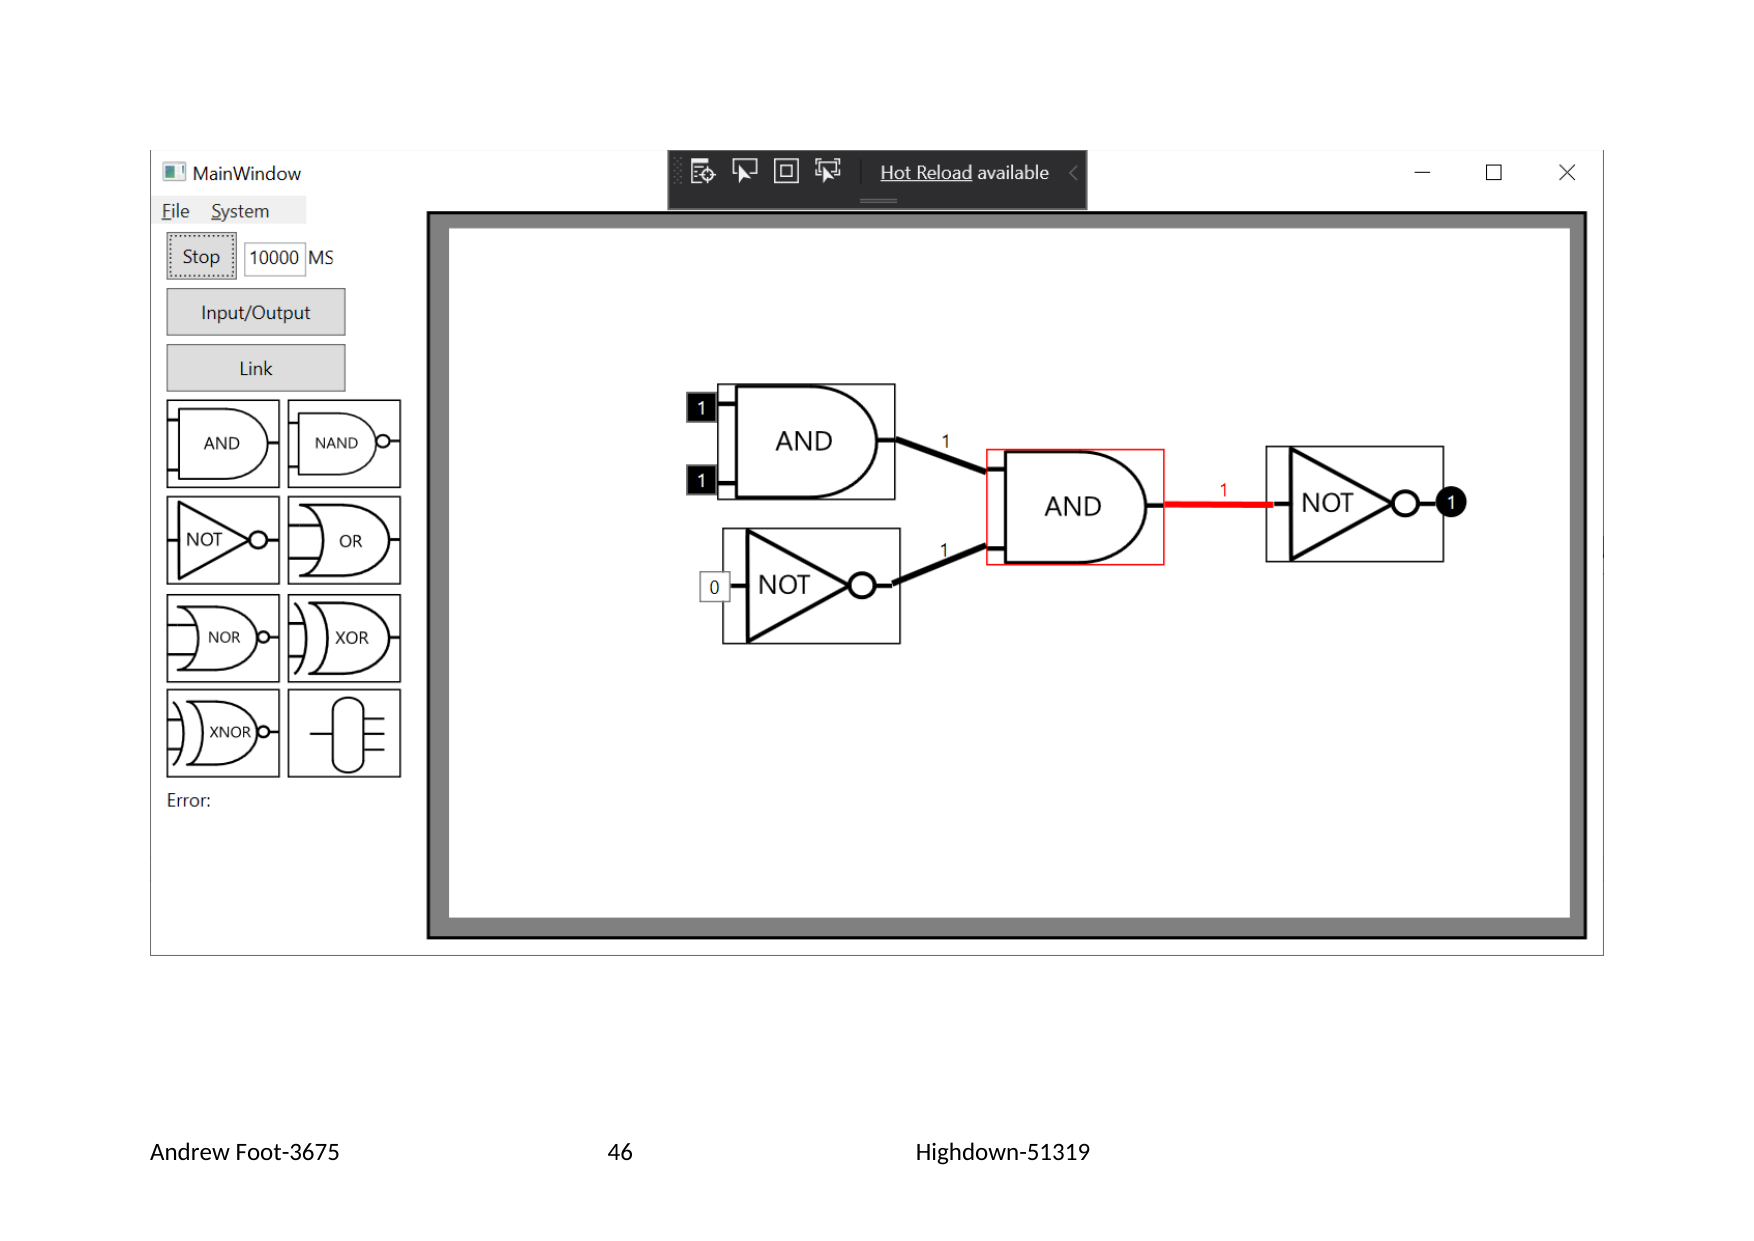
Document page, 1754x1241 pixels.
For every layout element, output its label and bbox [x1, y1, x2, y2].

picture [150, 150, 1604, 956]
